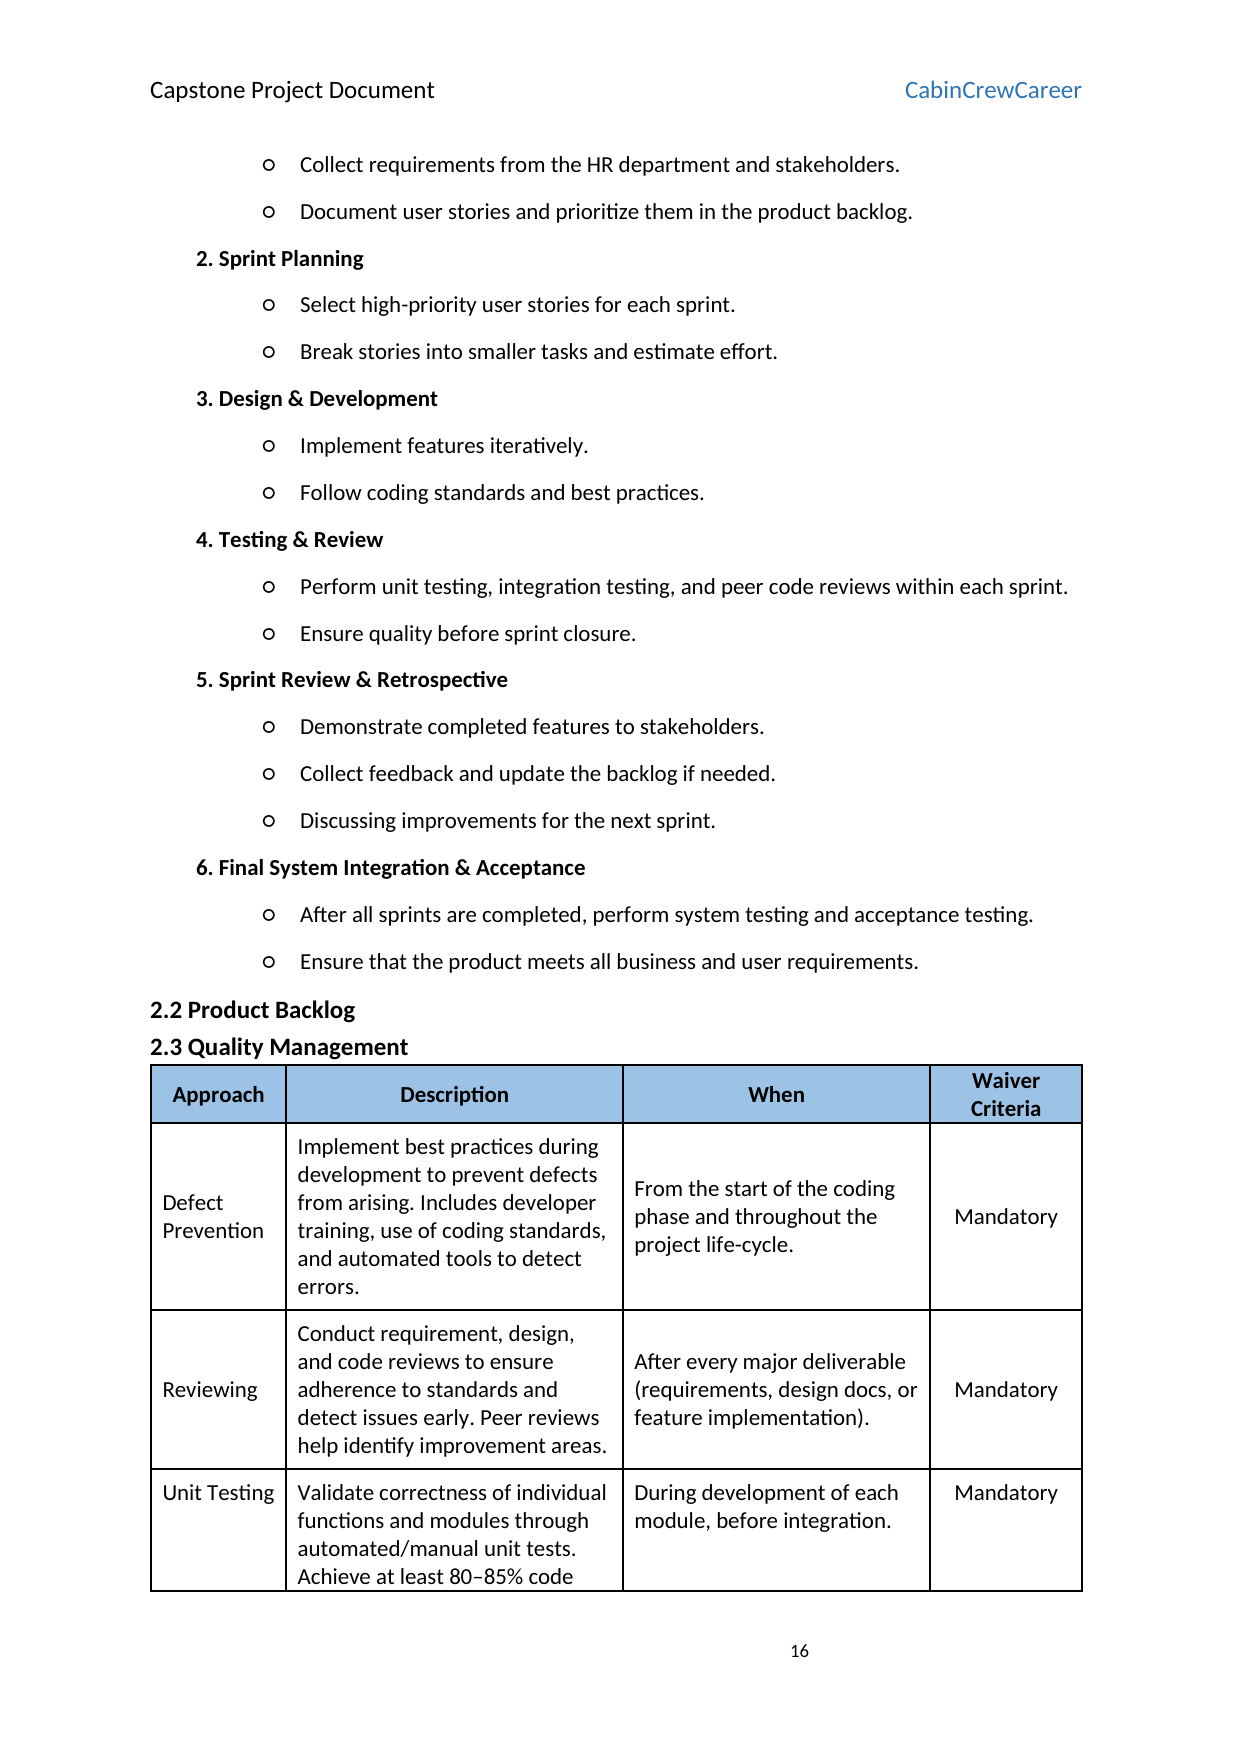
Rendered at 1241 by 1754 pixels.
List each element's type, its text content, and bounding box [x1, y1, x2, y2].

list Collect feedback and update the backlog if needed. [262, 759, 1090, 787]
table_header Approach [152, 1066, 285, 1122]
list Collect requirements from the HR department and stakeholders. [262, 150, 1090, 178]
list Implement features iteratively. [262, 431, 1090, 459]
list Final System Integration & Acceptance [196, 853, 1090, 881]
list Sprint Review & Retrospective [196, 666, 1090, 694]
list Testing & Review [196, 525, 1090, 553]
table_cell From the start of the coding phase and throughout the project life-cycle. [624, 1124, 929, 1309]
table_cell Conduct requirement, design, and code reviews to ensure adherence to standards and detect issues early. Peer reviews help identify improvement areas. [287, 1311, 622, 1468]
table_cell Mandatory [931, 1124, 1081, 1309]
list Ensure quality before sprint closure. [262, 619, 1090, 647]
table_header When [624, 1066, 929, 1122]
list Perform unit testing, integration testing, and peer code reviews within each sprint. [262, 572, 1090, 600]
table_header Waiver Criteria [931, 1066, 1081, 1122]
subtitle 2.2 Product Backlog [150, 994, 1090, 1024]
list Design & Development [196, 384, 1090, 412]
table_header Description [287, 1066, 622, 1122]
subtitle 2.3 Quality Management [150, 1031, 1090, 1061]
list Follow coding standards and best practices. [262, 478, 1090, 506]
list Select high-priority user stories for each sprint. [262, 291, 1090, 319]
table_cell Reviewing [152, 1311, 285, 1468]
list Document user stories and prioritize them in the product backlog. [262, 197, 1090, 225]
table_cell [287, 1470, 622, 1590]
list Discussing improvements for the next sprint. [262, 806, 1090, 834]
table_cell After every major deliverable (requirements, design docs, or feature implementation). [624, 1311, 929, 1468]
table_cell Mandatory [931, 1311, 1081, 1468]
table_cell Defect Prevention [152, 1124, 285, 1309]
list Sprint Planning [196, 244, 1090, 272]
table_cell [624, 1470, 929, 1590]
list After all sprints are completed, perform system testing and acceptance testing. [262, 900, 1090, 928]
table_cell Implement best practices during development to prevent defects from arising. Includes developer training, use of coding standards, and automated tools to detect errors. [287, 1124, 622, 1309]
list Break stories into smaller tasks and estimate effort. [262, 337, 1090, 366]
list Demonstrate completed features to stakeholders. [262, 712, 1090, 741]
list Ensure that the product meets all business and user requirements. [262, 947, 1090, 975]
table_cell Unit Testing [152, 1470, 285, 1590]
table_cell Mandatory [931, 1470, 1081, 1590]
